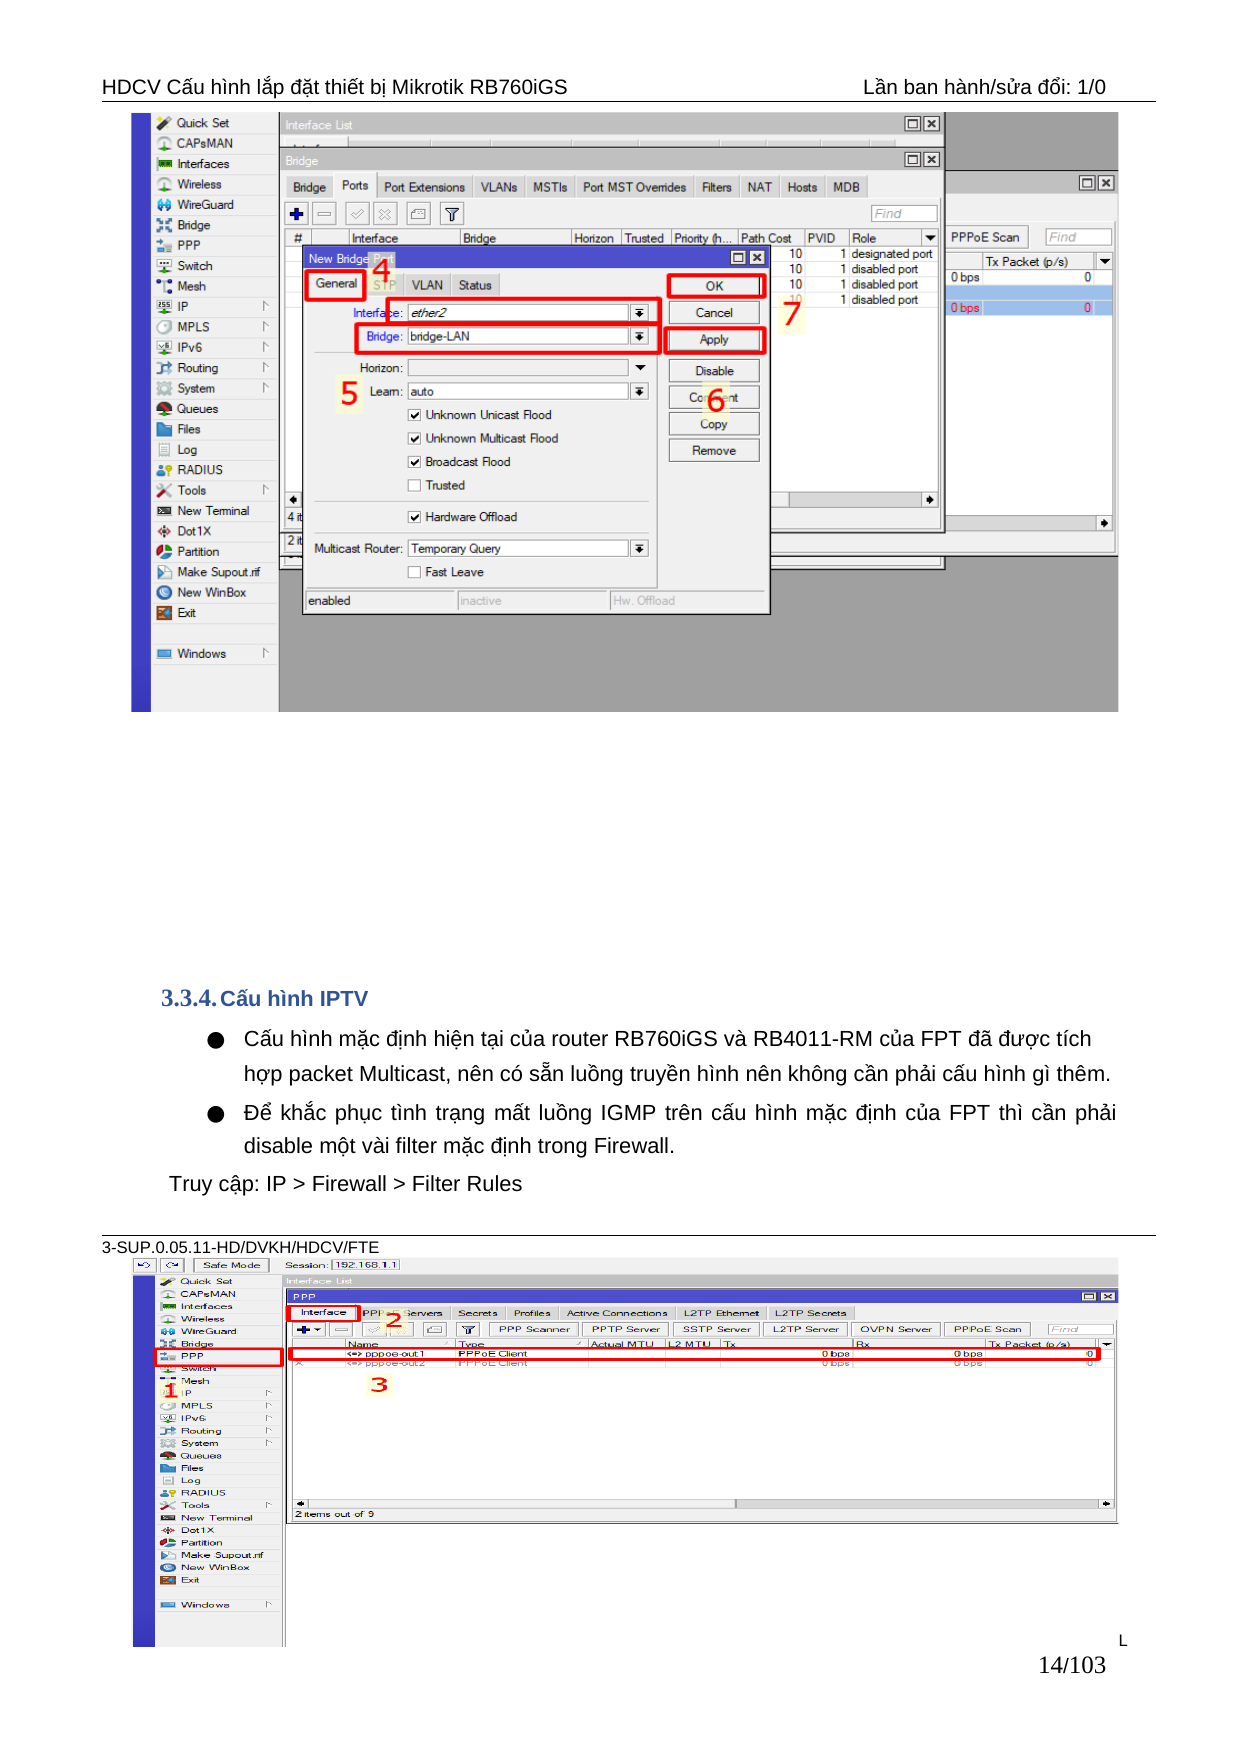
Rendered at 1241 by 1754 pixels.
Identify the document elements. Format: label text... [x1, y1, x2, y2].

list Cấu hình IPTV [161, 983, 1118, 1012]
list Để khắc phục tình trạng mất luồng IGMP trên cấu hình mặc định của FPT thì cần phải disable một vài filter mặc định trong Firewall. [206, 1088, 1118, 1158]
picture [131, 1257, 1119, 1647]
picture [131, 112, 1119, 712]
list Cấu hình mặc định hiện tại của router RB760iGS và RB4011-RM của FPT đã được tích hợp packet Multicast, nên có sẵn luồng truyền hình nên không cần phải cấu hình gì thêm. [206, 1014, 1118, 1086]
text Truy cập: IP > Firewall > Filter Rules [169, 1171, 1118, 1196]
